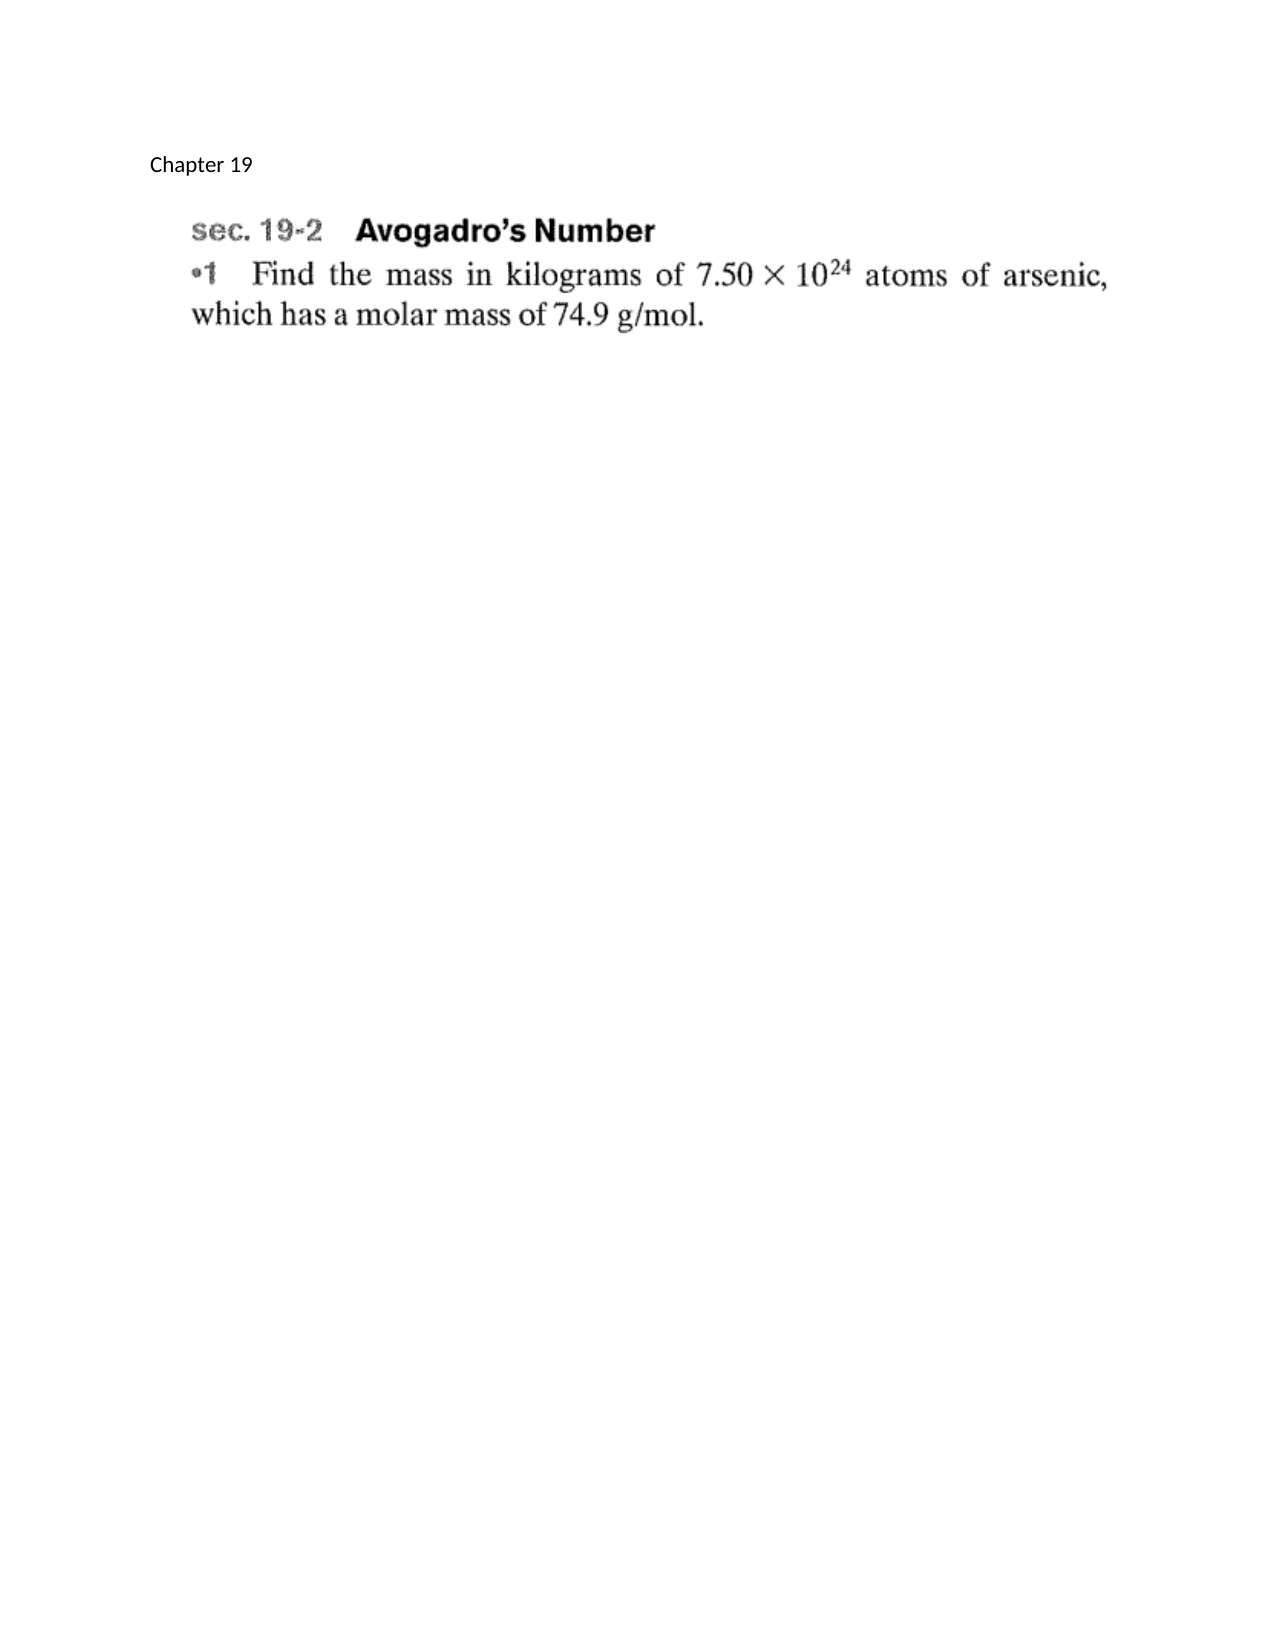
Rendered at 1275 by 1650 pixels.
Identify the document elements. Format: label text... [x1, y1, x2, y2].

text Chapter 19 [150, 150, 1125, 178]
picture [150, 196, 1125, 344]
